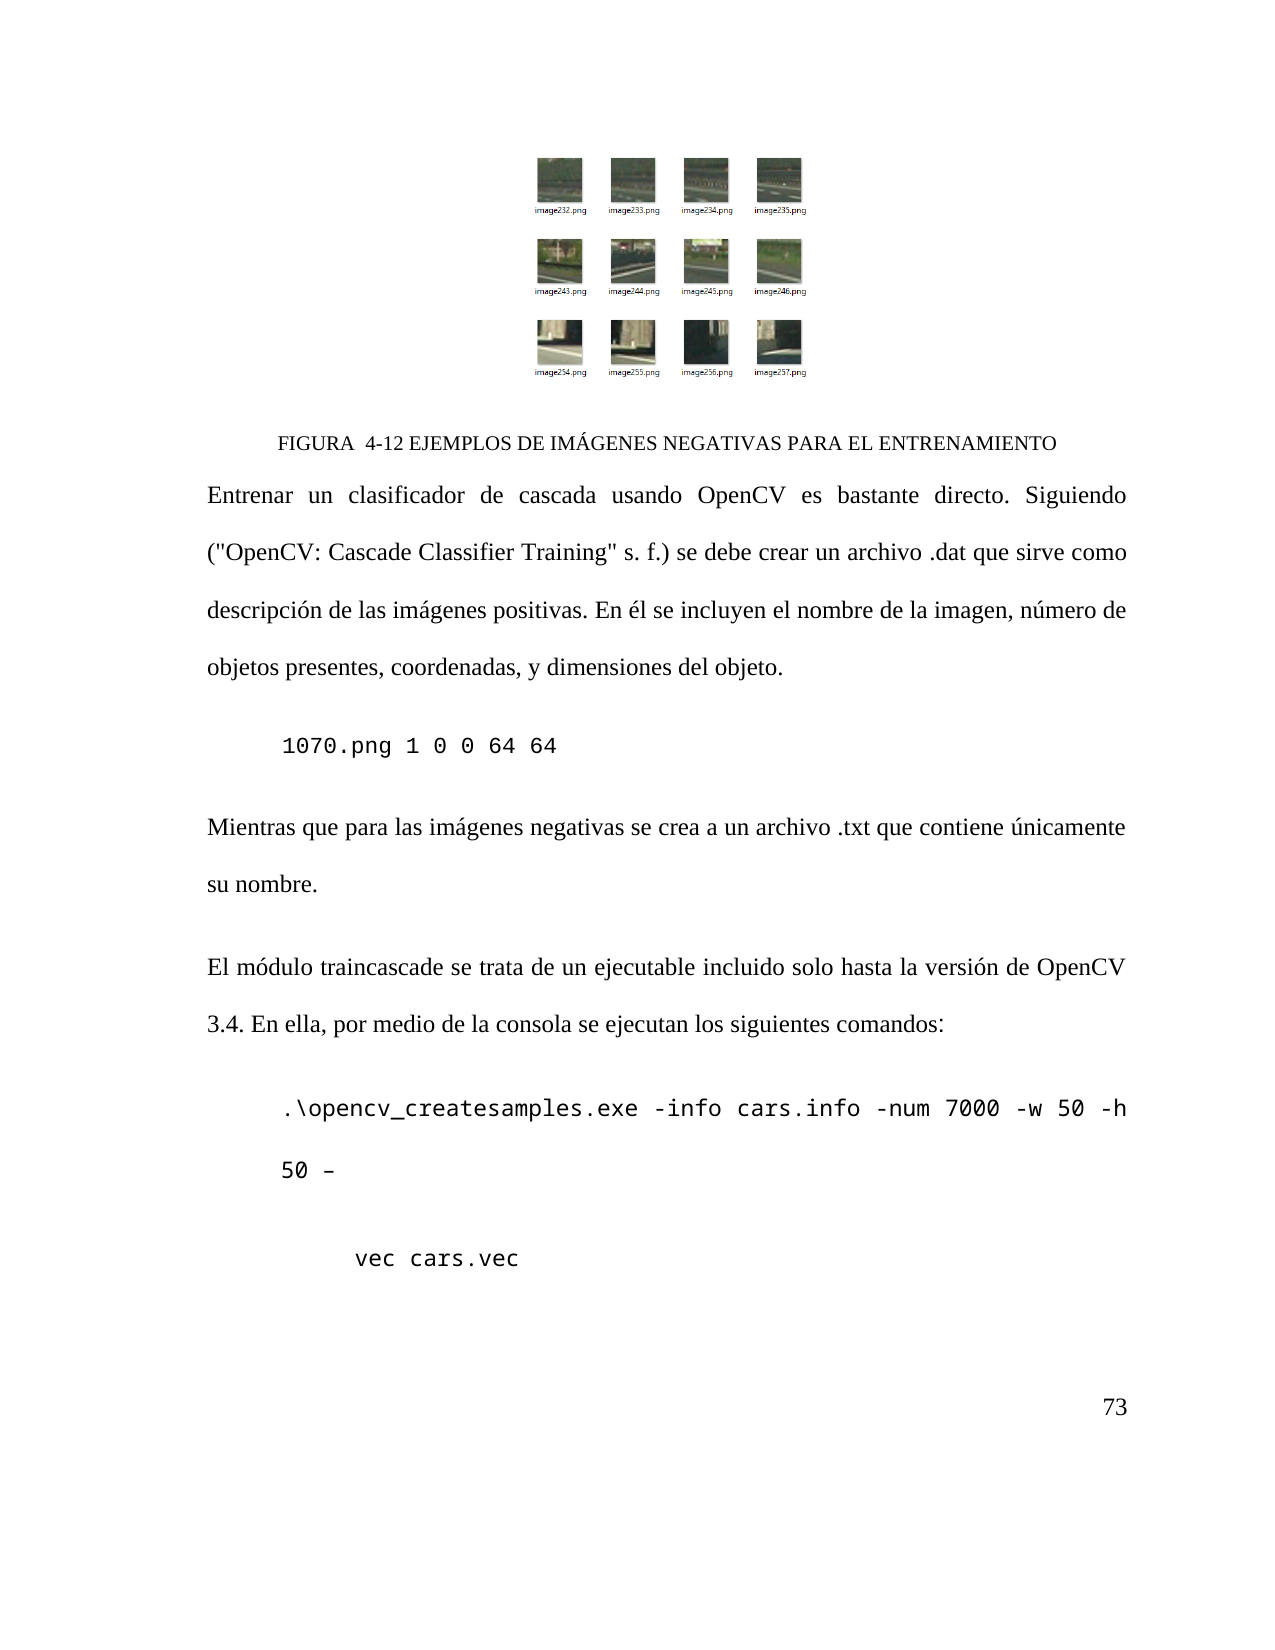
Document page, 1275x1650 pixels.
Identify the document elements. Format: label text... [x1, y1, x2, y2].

picture [520, 147, 814, 390]
text 1070.png 1 0 0 64 64 [207, 735, 1127, 761]
text Entrenar un clasificador de cascada usando OpenCV es bastante directo. Siguiendo ("OpenCV: Cascade Classifier Training" s. f.) se debe crear un archivo .dat que sirve como descripción de las imágenes positivas. En él se incluyen el nombre de la imagen, número de objetos presentes, coordenadas, y dimensiones del objeto. [207, 480, 1127, 681]
text .\opencv_createsamples.exe -info cars.info -num 7000 -w 50 -h 50 – [281, 1092, 1127, 1186]
text El módulo traincascade se trata de un ejecutable incluido solo hasta la versión de OpenCV 3.4. En ella, por medio de la consola se ejecutan los siguientes comandos: [207, 952, 1127, 1038]
text Mientras que para las imágenes negativas se crea a un archivo .txt que contiene únicamente su nombre. [207, 812, 1127, 898]
text vec cars.vec [281, 1242, 1127, 1273]
